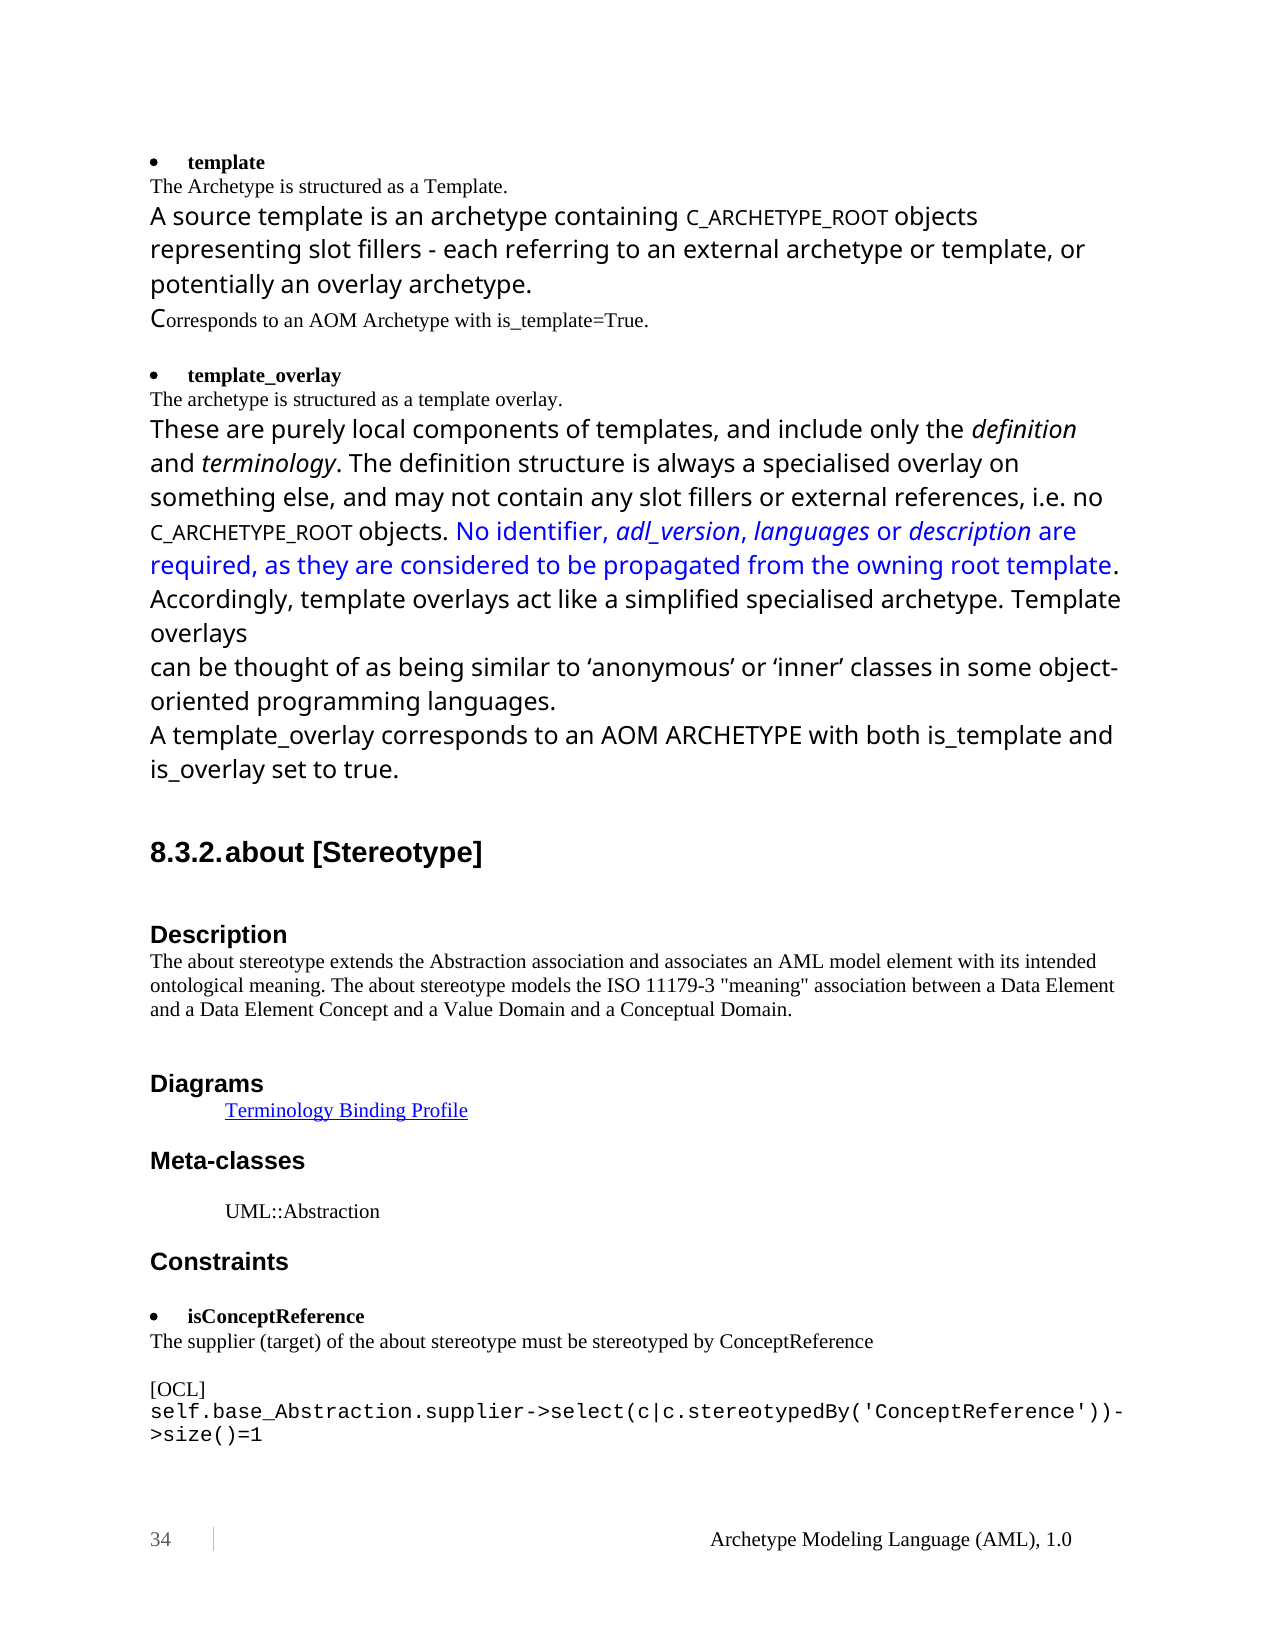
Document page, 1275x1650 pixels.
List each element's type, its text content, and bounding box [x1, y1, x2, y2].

text These are purely local components of templates, and include only the definition and terminology. The definition structure is always a specialised overlay on something else, and may not contain any slot fillers or external references, i.e. no C_ARCHETYPE_ROOT objects. No identifier, adl_version, languages or description are required, as they are considered to be propagated from the owning root template. [150, 411, 1125, 582]
list template_overlay [150, 363, 1125, 387]
text can be thought of as being similar to ‘anonymous’ or ‘inner’ classes in some object-oriented programming languages. [150, 650, 1125, 718]
text self.base_Abstraction.supplier->select(c|c.stereotypedBy('ConceptReference'))->size()=1 [150, 1401, 1125, 1448]
list isConceptReference [150, 1304, 1125, 1328]
text Description [150, 920, 1125, 949]
text Meta-classes [150, 1146, 1125, 1175]
text The archetype is structured as a template overlay. [150, 387, 1125, 411]
list template [150, 150, 1125, 174]
text [OCL] [150, 1377, 1125, 1401]
text The supplier (target) of the about stereotype must be stereotyped by ConceptReference [150, 1328, 1125, 1353]
text Constraints [150, 1247, 1125, 1276]
text Diagrams [150, 1069, 1125, 1098]
text UML::Abstraction [150, 1199, 1125, 1223]
text Corresponds to an AOM Archetype with is_template=True. [150, 300, 1125, 334]
subtitle about [Stereotype] [150, 836, 1125, 869]
text Terminology Binding Profile [225, 1098, 1125, 1122]
text A source template is an archetype containing C_ARCHETYPE_ROOT objects representing slot fillers - each referring to an external archetype or template, or potentially an overlay archetype. [150, 198, 1125, 300]
text A template_overlay corresponds to an AOM ARCHETYPE with both is_template and is_overlay set to true. [150, 718, 1125, 786]
text The about stereotype extends the Abstraction association and associates an AML model element with its intended ontological meaning. The about stereotype models the ISO 11179-3 "meaning" association between a Data Element and a Data Element Concept and a Value Domain and a Conceptual Domain. [150, 949, 1125, 1021]
text The Archetype is structured as a Template. [150, 174, 1125, 198]
text Accordingly, template overlays act like a simplified specialised archetype. Template overlays [150, 582, 1125, 650]
